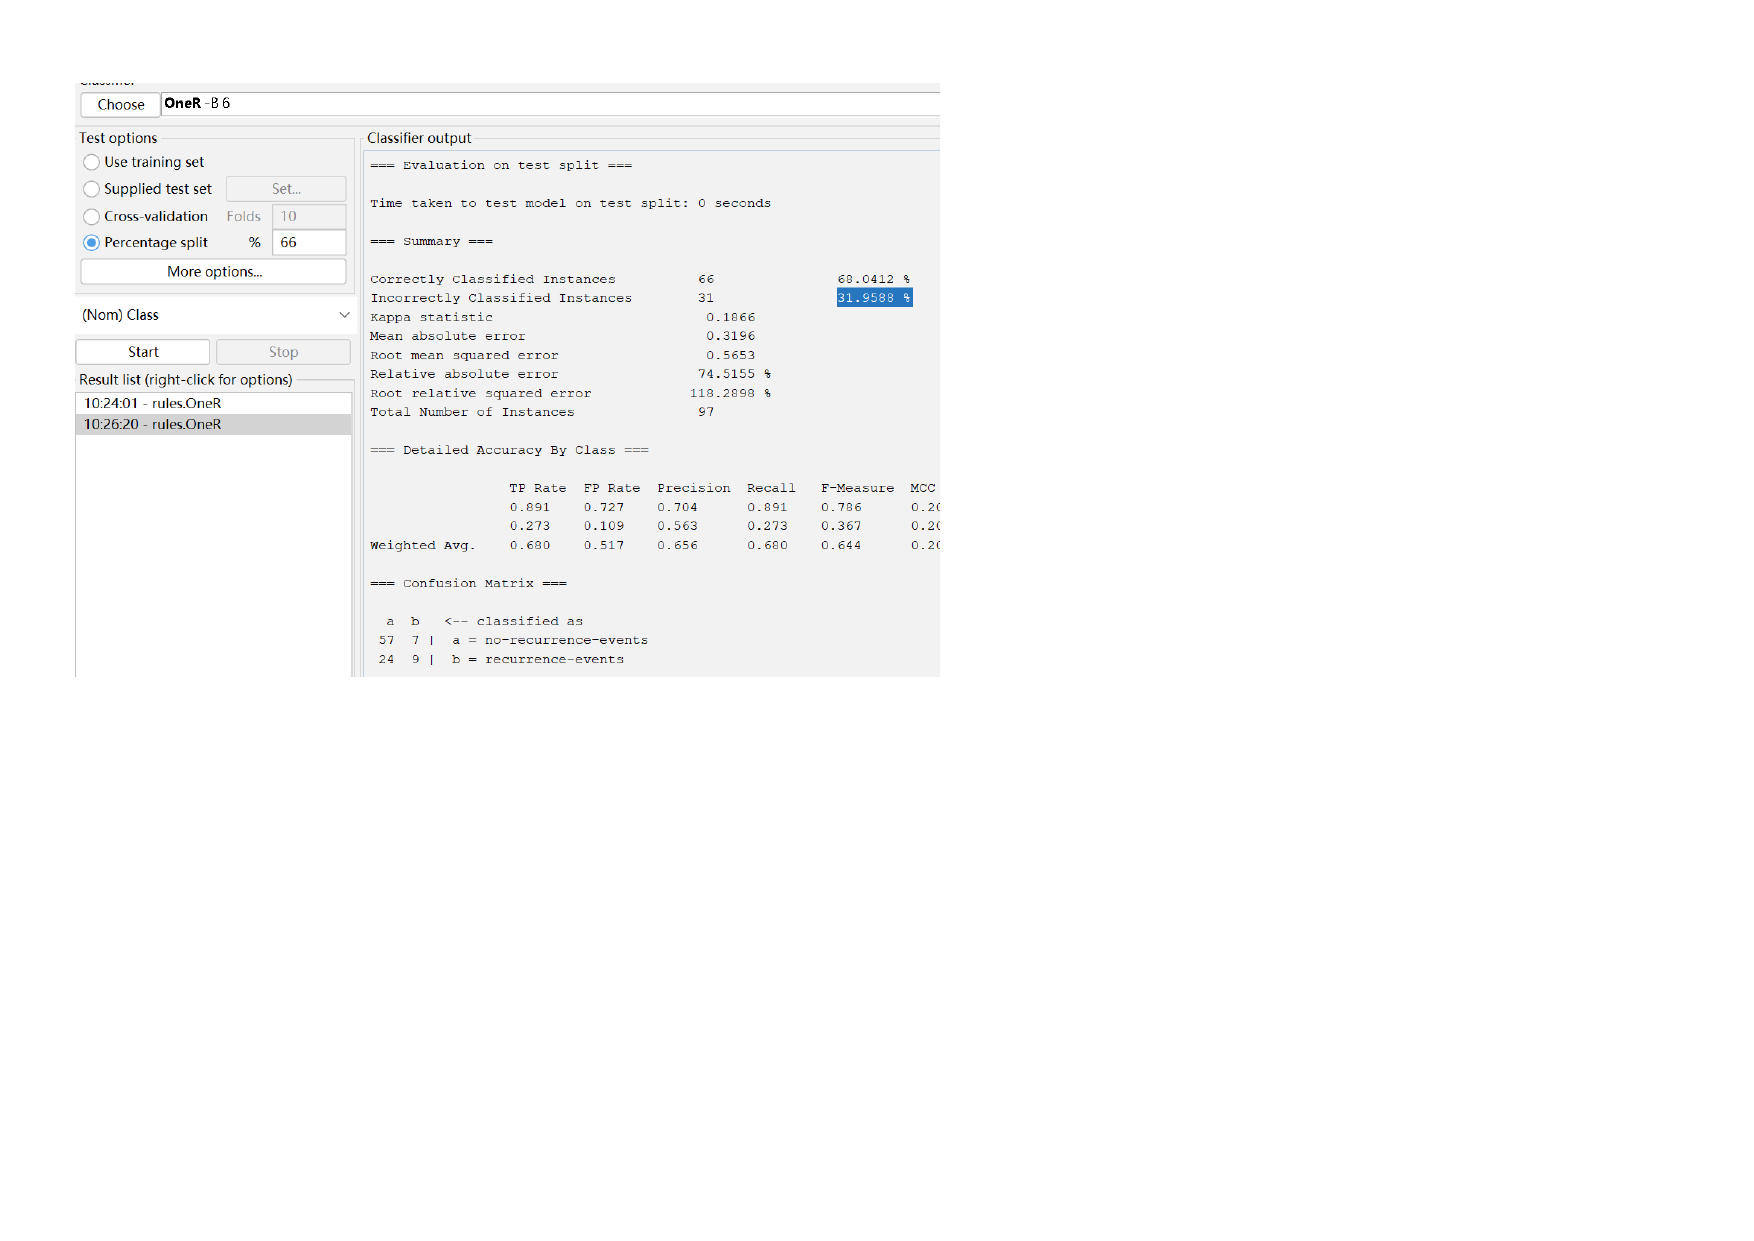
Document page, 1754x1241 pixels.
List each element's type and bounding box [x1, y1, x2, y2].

picture [75, 83, 941, 677]
